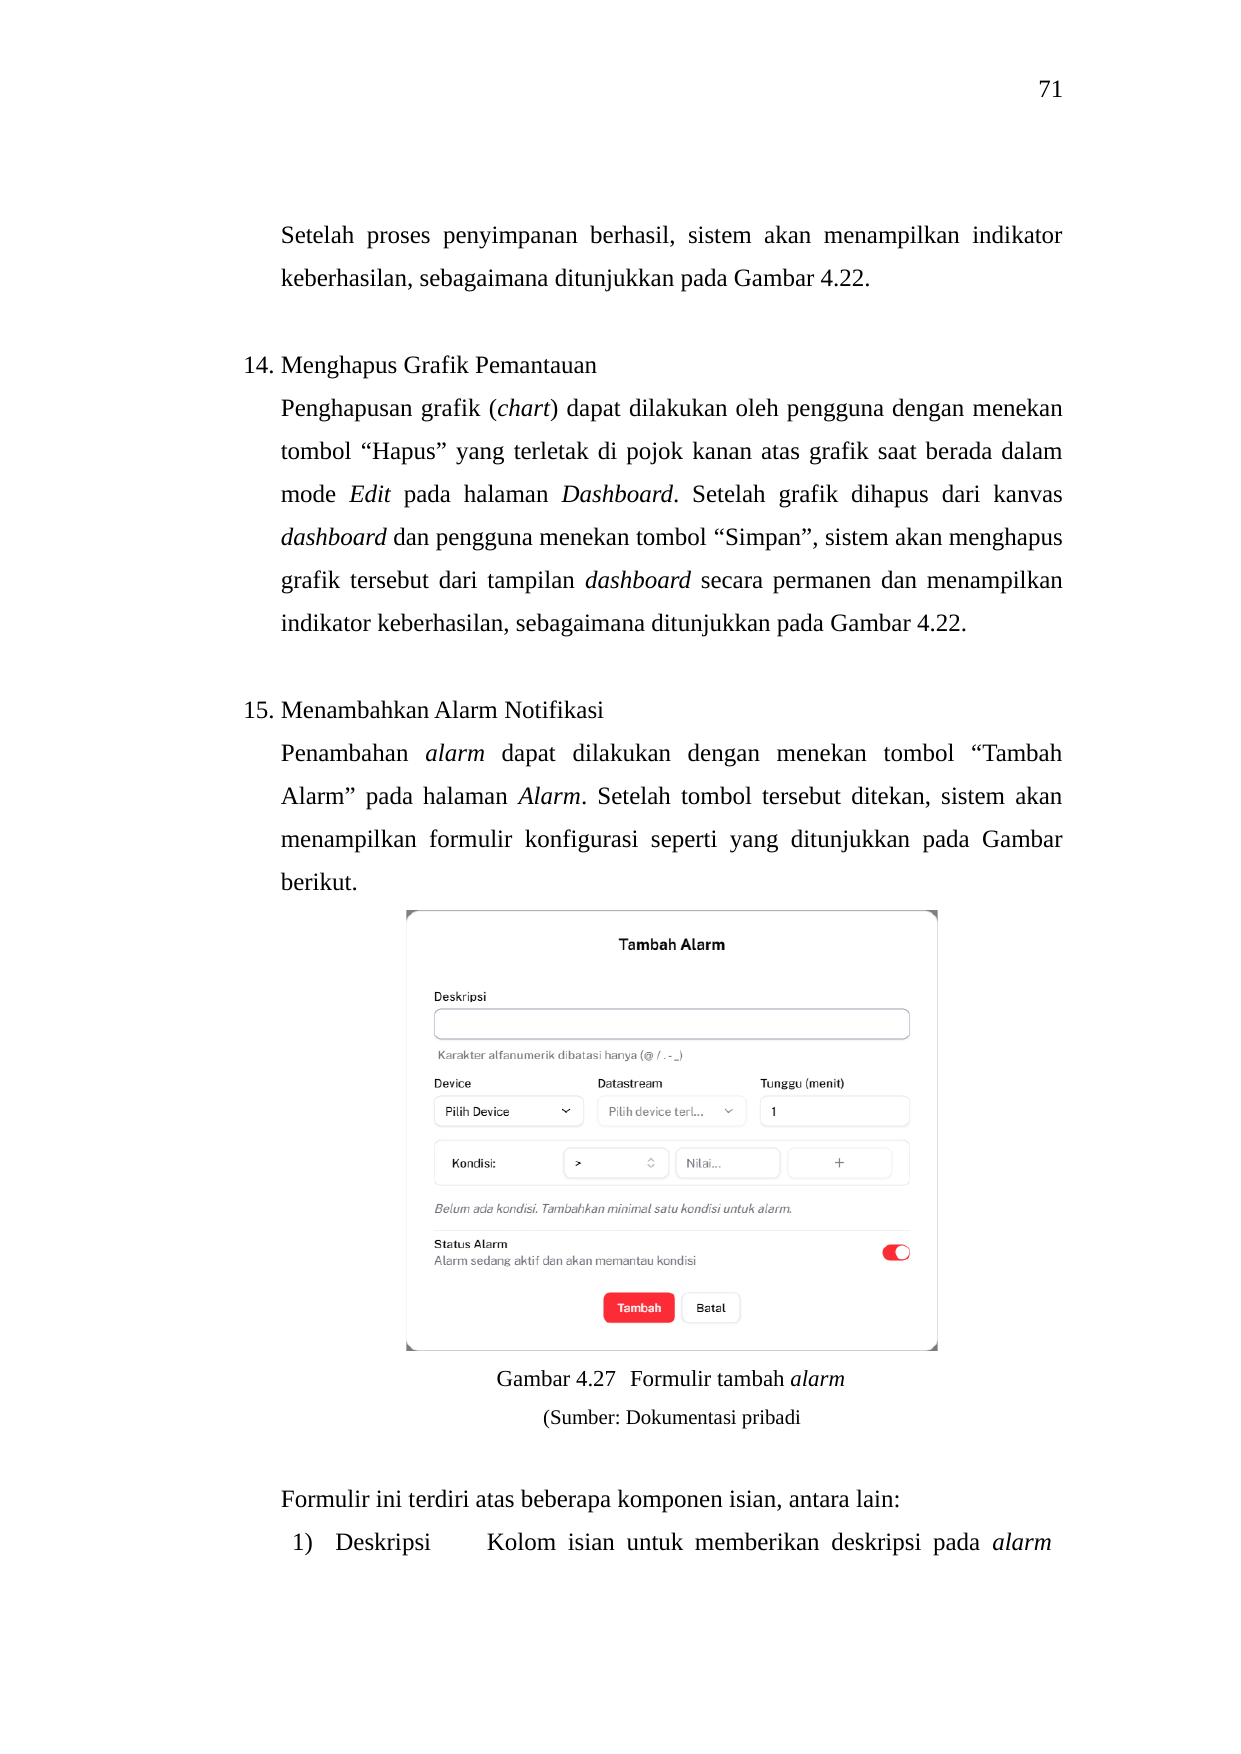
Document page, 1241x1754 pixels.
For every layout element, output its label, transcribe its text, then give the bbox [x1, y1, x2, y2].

picture [406, 910, 938, 1351]
list (Sumber: Dokumentasi pribadi [281, 1405, 1063, 1429]
text Formulir tambah alarm [281, 1365, 1063, 1392]
table_header Deskripsi : [324, 1527, 475, 1570]
list Menghapus Grafik Pemantauan [243, 350, 1063, 378]
list Setelah proses penyimpanan berhasil, sistem akan menampilkan indikator keberhasilan, sebagaimana ditunjukkan pada Gambar 4.22. [281, 220, 1063, 292]
list Formulir ini terdiri atas beberapa komponen isian, antara lain: [281, 1484, 1063, 1513]
list Menambahkan Alarm Notifikasi [243, 695, 1063, 723]
table_header 1) [281, 1527, 324, 1570]
list Penghapusan grafik (chart) dapat dilakukan oleh pengguna dengan menekan tombol “Hapus” yang terletak di pojok kanan atas grafik saat berada dalam mode Edit pada halaman Dashboard. Setelah grafik dihapus dari kanvas dashboard dan pengguna menekan tombol “Simpan”, sistem akan menghapus grafik tersebut dari tampilan dashboard secara permanen dan menampilkan indikator keberhasilan, sebagaimana ditunjukkan pada Gambar 4.22. [281, 393, 1063, 637]
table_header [475, 1527, 1063, 1570]
list Penambahan alarm dapat dilakukan dengan menekan tombol “Tambah Alarm” pada halaman Alarm. Setelah tombol tersebut ditekan, sistem akan menampilkan formulir konfigurasi seperti yang ditunjukkan pada Gambar berikut. [281, 738, 1063, 896]
